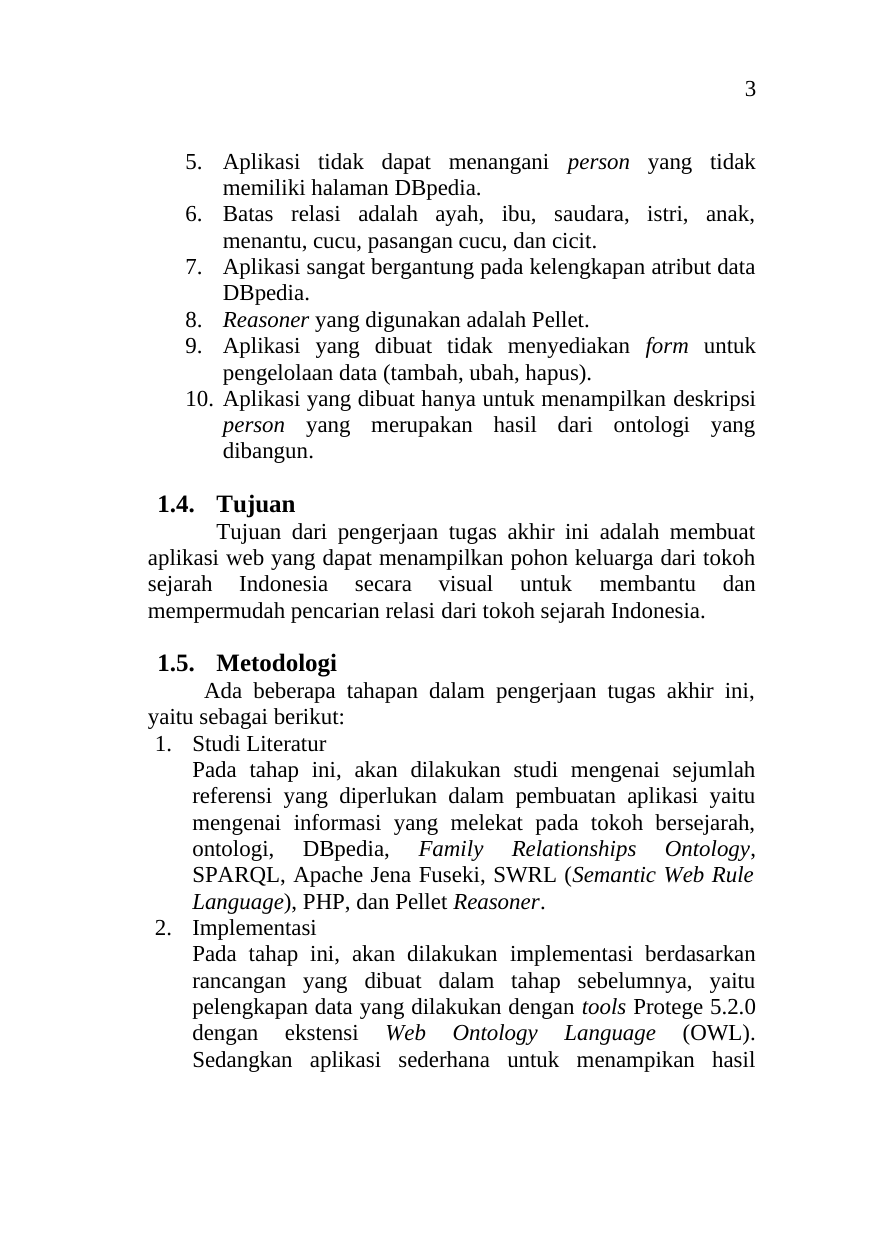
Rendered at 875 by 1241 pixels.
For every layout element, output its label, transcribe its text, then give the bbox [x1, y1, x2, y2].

subtitle Tujuan [157, 489, 756, 518]
text Tujuan dari pengerjaan tugas akhir ini adalah membuat aplikasi web yang dapat menampilkan pohon keluarga dari tokoh sejarah Indonesia secara visual untuk membantu dan mempermudah pencarian relasi dari tokoh sejarah Indonesia. [148, 518, 756, 623]
list Aplikasi tidak dapat menangani person yang tidak memiliki halaman DBpedia. [185, 148, 756, 200]
subtitle Metodologi [157, 648, 756, 677]
list Aplikasi yang dibuat tidak menyediakan form untuk pengelolaan data (tambah, ubah, hapus). [185, 332, 756, 385]
list Reasoner yang digunakan adalah Pellet. [185, 306, 756, 332]
list Studi Literatur [154, 729, 756, 756]
list Pada tahap ini, akan dilakukan studi mengenai sejumlah referensi yang diperlukan dalam pembuatan aplikasi yaitu mengenai informasi yang melekat pada tokoh bersejarah, ontologi, DBpedia, Family Relationships Ontology, SPARQL, Apache Jena Fuseki, SWRL (Semantic Web Rule Language), PHP, dan Pellet Reasoner. [192, 756, 756, 914]
list Batas relasi adalah ayah, ibu, saudara, istri, anak, menantu, cucu, pasangan cucu, dan cicit. [185, 200, 756, 253]
list Aplikasi sangat bergantung pada kelengkapan atribut data DBpedia. [185, 253, 756, 306]
list Implementasi [154, 914, 756, 940]
list Aplikasi yang dibuat hanya untuk menampilkan deskripsi person yang merupakan hasil dari ontologi yang dibangun. [185, 385, 756, 464]
text Ada beberapa tahapan dalam pengerjaan tugas akhir ini, yaitu sebagai berikut: [148, 677, 756, 729]
